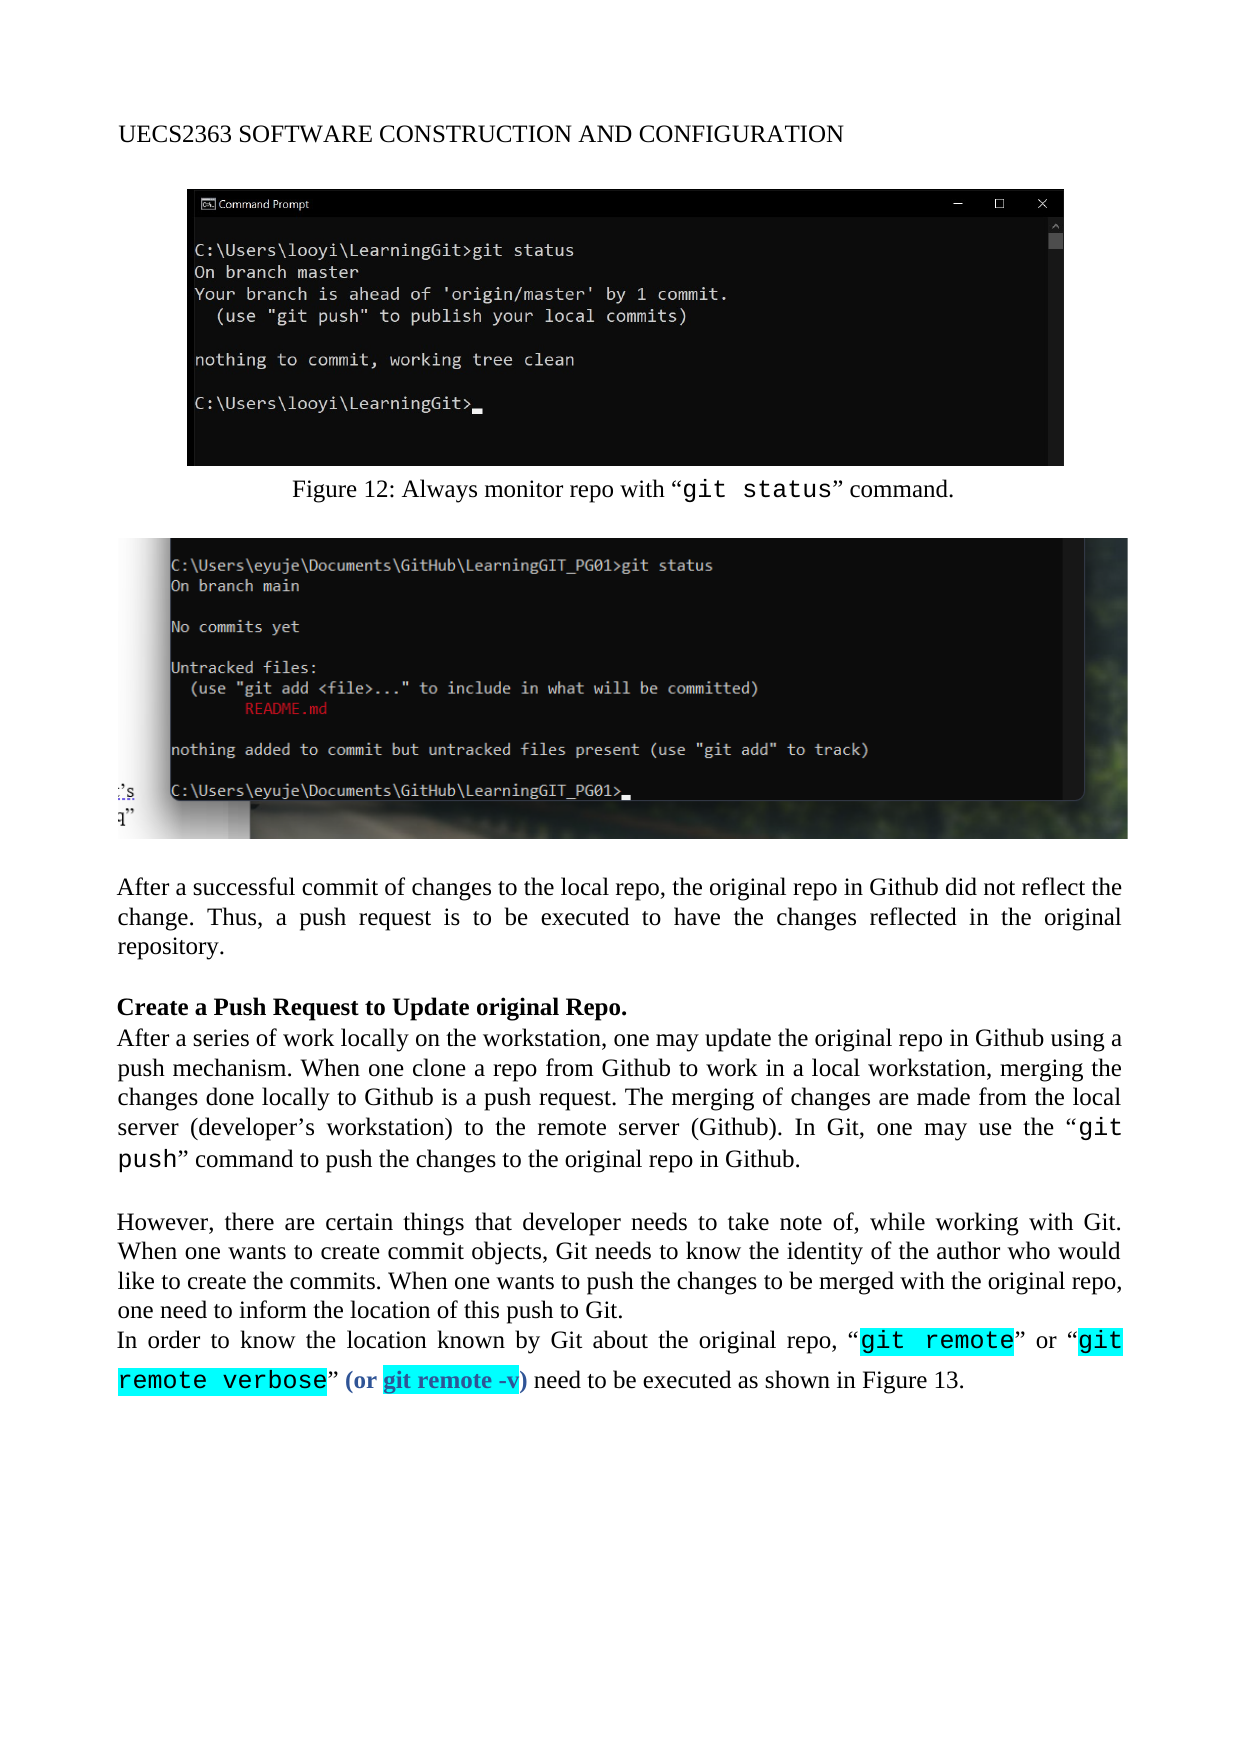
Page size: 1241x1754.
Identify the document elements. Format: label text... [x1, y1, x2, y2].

picture [187, 189, 1064, 466]
text Create a Push Request to Update original Repo. [116, 992, 1127, 1021]
text However, there are certain things that developer needs to take note of, while working with Git. When one wants to create commit objects, Git needs to know the identity of the author who would like to create the commits. When one wants to push the changes to be merged with the original repo, one need to inform the location of this push to Git. [116, 1207, 1123, 1324]
picture [118, 538, 1128, 839]
text After a successful commit of changes to the local repo, the original repo in Github did not reflect the change. Thus, a push request is to be executed to have the changes reflected in the original repository. [116, 872, 1123, 960]
text In order to know the location known by Git about the original repo, “git remote” or “git remote verbose” (or git remote -v) need to be executed as shown in Figure 13. [116, 1325, 1123, 1396]
text After a series of work locally on the workstation, one may update the original repo in Github using a push mechanism. When one clone a repo from Github to work in a local workstation, merging the changes done locally to Github is a push request. The merging of changes are made from the local server (developer’s workstation) to the remote server (Github). In Git, one may use the “git push” command to push the changes to the original repo in Github. [116, 1023, 1123, 1174]
text Figure 12: Always monitor repo with “git status” command. [118, 474, 1122, 505]
